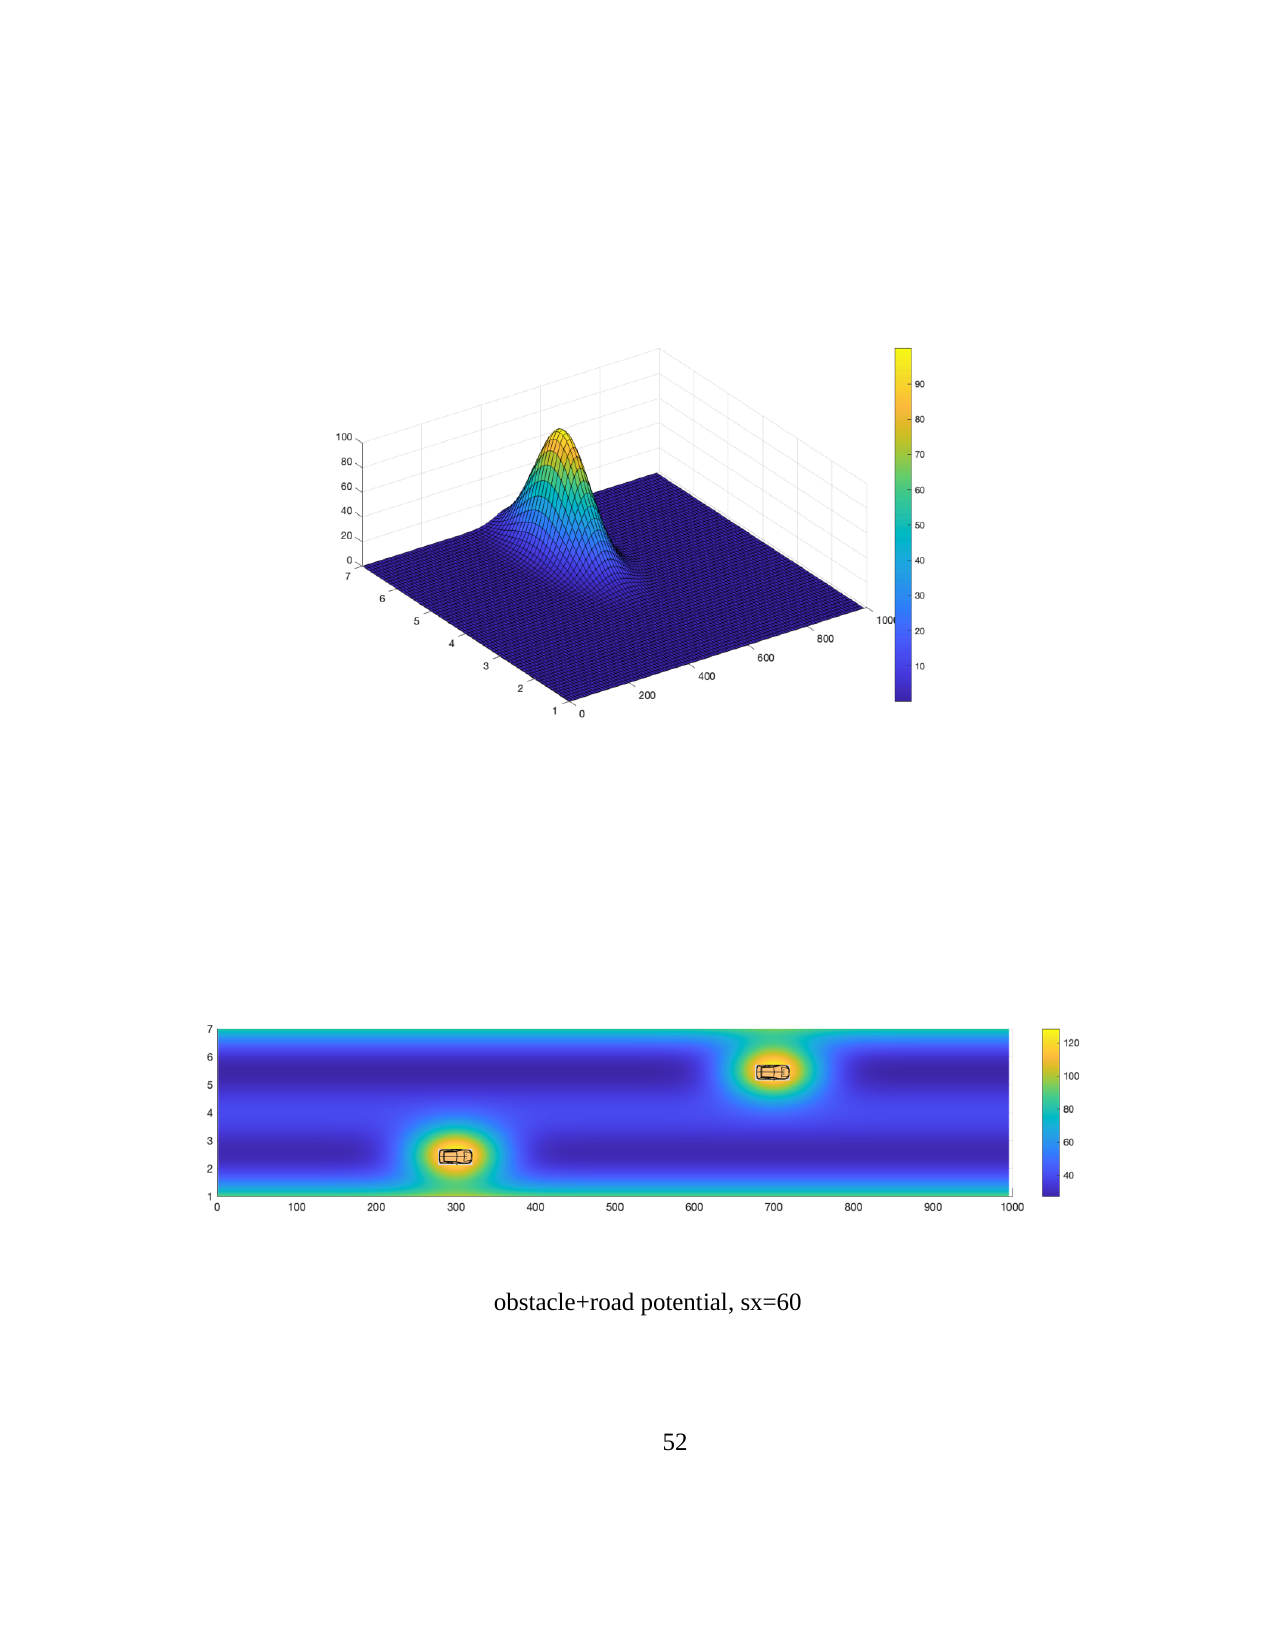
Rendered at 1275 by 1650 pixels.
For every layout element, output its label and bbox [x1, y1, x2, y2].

picture [193, 1016, 1094, 1231]
